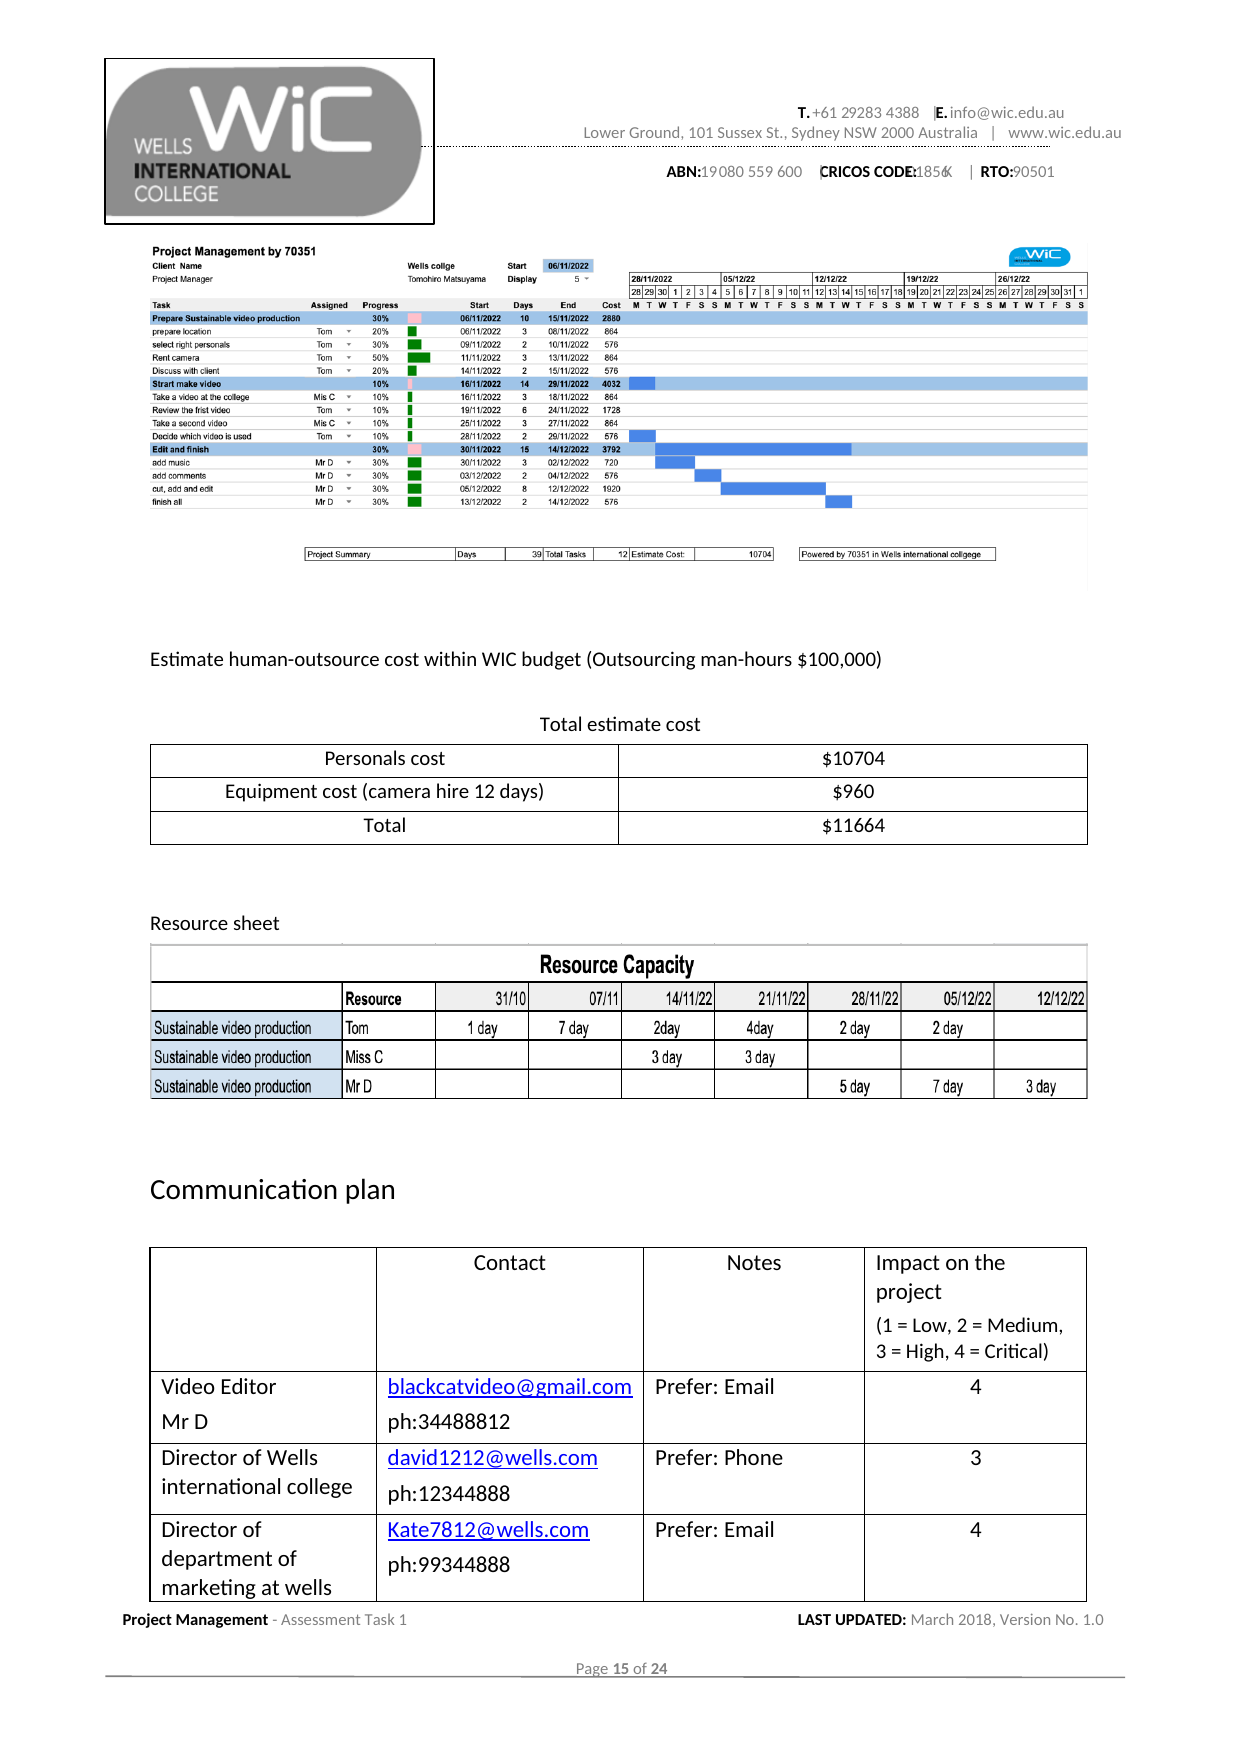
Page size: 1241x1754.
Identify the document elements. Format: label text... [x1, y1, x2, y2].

table_header Notes [644, 1248, 864, 1371]
table_cell Prefer: Phone [644, 1444, 864, 1514]
table_cell blackcatvideo@gmail.com ph:34488812 [377, 1372, 643, 1442]
text Communication plan [150, 1171, 1090, 1207]
picture [150, 943, 1088, 1099]
table_header Personals cost [151, 745, 618, 777]
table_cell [151, 1515, 376, 1601]
picture [106, 59, 433, 223]
table_header $10704 [619, 745, 1087, 777]
table_header Impact on the project (1 = Low, 2 = Medium, 3 = High, 4 = Critical) [865, 1248, 1086, 1371]
table_header [151, 1248, 376, 1371]
table_cell 3 [865, 1444, 1086, 1514]
table_cell $11664 [619, 812, 1087, 844]
table_cell $960 [619, 778, 1087, 811]
table_cell Total [151, 812, 618, 844]
picture [150, 243, 1088, 591]
table_cell Director of Wells international college [151, 1444, 376, 1514]
table_header Contact [377, 1248, 643, 1371]
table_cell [377, 1515, 643, 1601]
table_cell 4 [865, 1372, 1086, 1442]
text Total estimate cost [150, 711, 1090, 737]
table_cell Prefer: Email [644, 1515, 864, 1601]
table_cell Equipment cost (camera hire 12 days) [151, 778, 618, 811]
text Resource sheet [150, 911, 1090, 936]
text Estimate human-outsource cost within WIC budget (Outsourcing man-hours $100,000) [150, 646, 1090, 671]
table_cell david1212@wells.com ph:12344888 [377, 1444, 643, 1514]
table_cell Prefer: Email [644, 1372, 864, 1442]
table_cell Video Editor Mr D [151, 1372, 376, 1442]
table_cell 4 [865, 1515, 1086, 1601]
